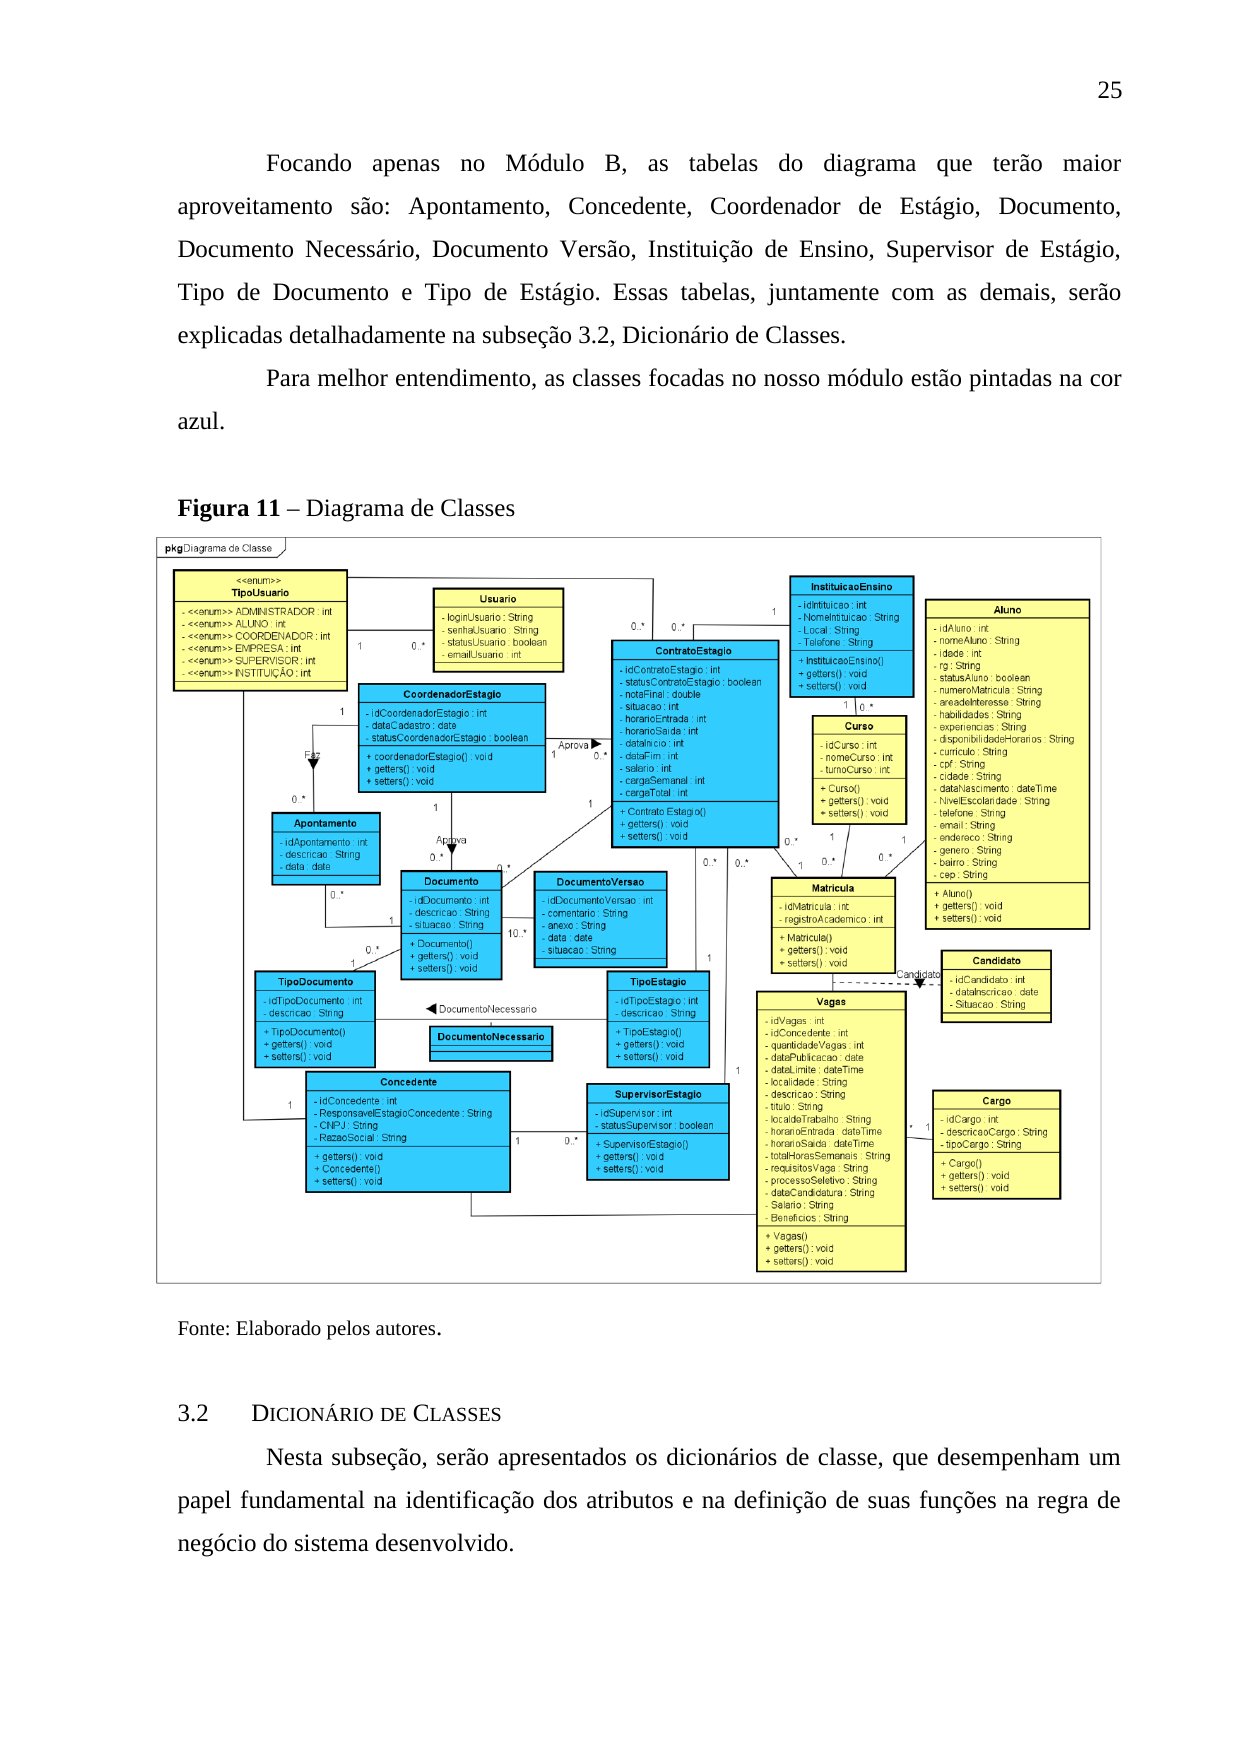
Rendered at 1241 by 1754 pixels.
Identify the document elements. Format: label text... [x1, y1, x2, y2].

text Para melhor entendimento, as classes focadas no nosso módulo estão pintadas na cor azul. [177, 363, 1122, 435]
text Figura 11 – Diagrama de Classes [177, 493, 1122, 521]
text Nesta subseção, serão apresentados os dicionários de classe, que desempenham um papel fundamental na identificação dos atributos e na definição de suas funções na regra de negócio do sistema desenvolvido. [177, 1442, 1122, 1557]
subtitle Dicionário de Classes [177, 1398, 1122, 1427]
text Focando apenas no Módulo B, as tabelas do diagrama que terão maior aproveitamento são: Apontamento, Concedente, Coordenador de Estágio, Documento, Documento Necessário, Documento Versão, Instituição de Ensino, Supervisor de Estágio, Tipo de Documento e Tipo de Estágio. Essas tabelas, juntamente com as demais, serão explicadas detalhadamente na subseção 3.2, Dicionário de Classes. [177, 148, 1122, 349]
picture [156, 535, 1102, 1284]
